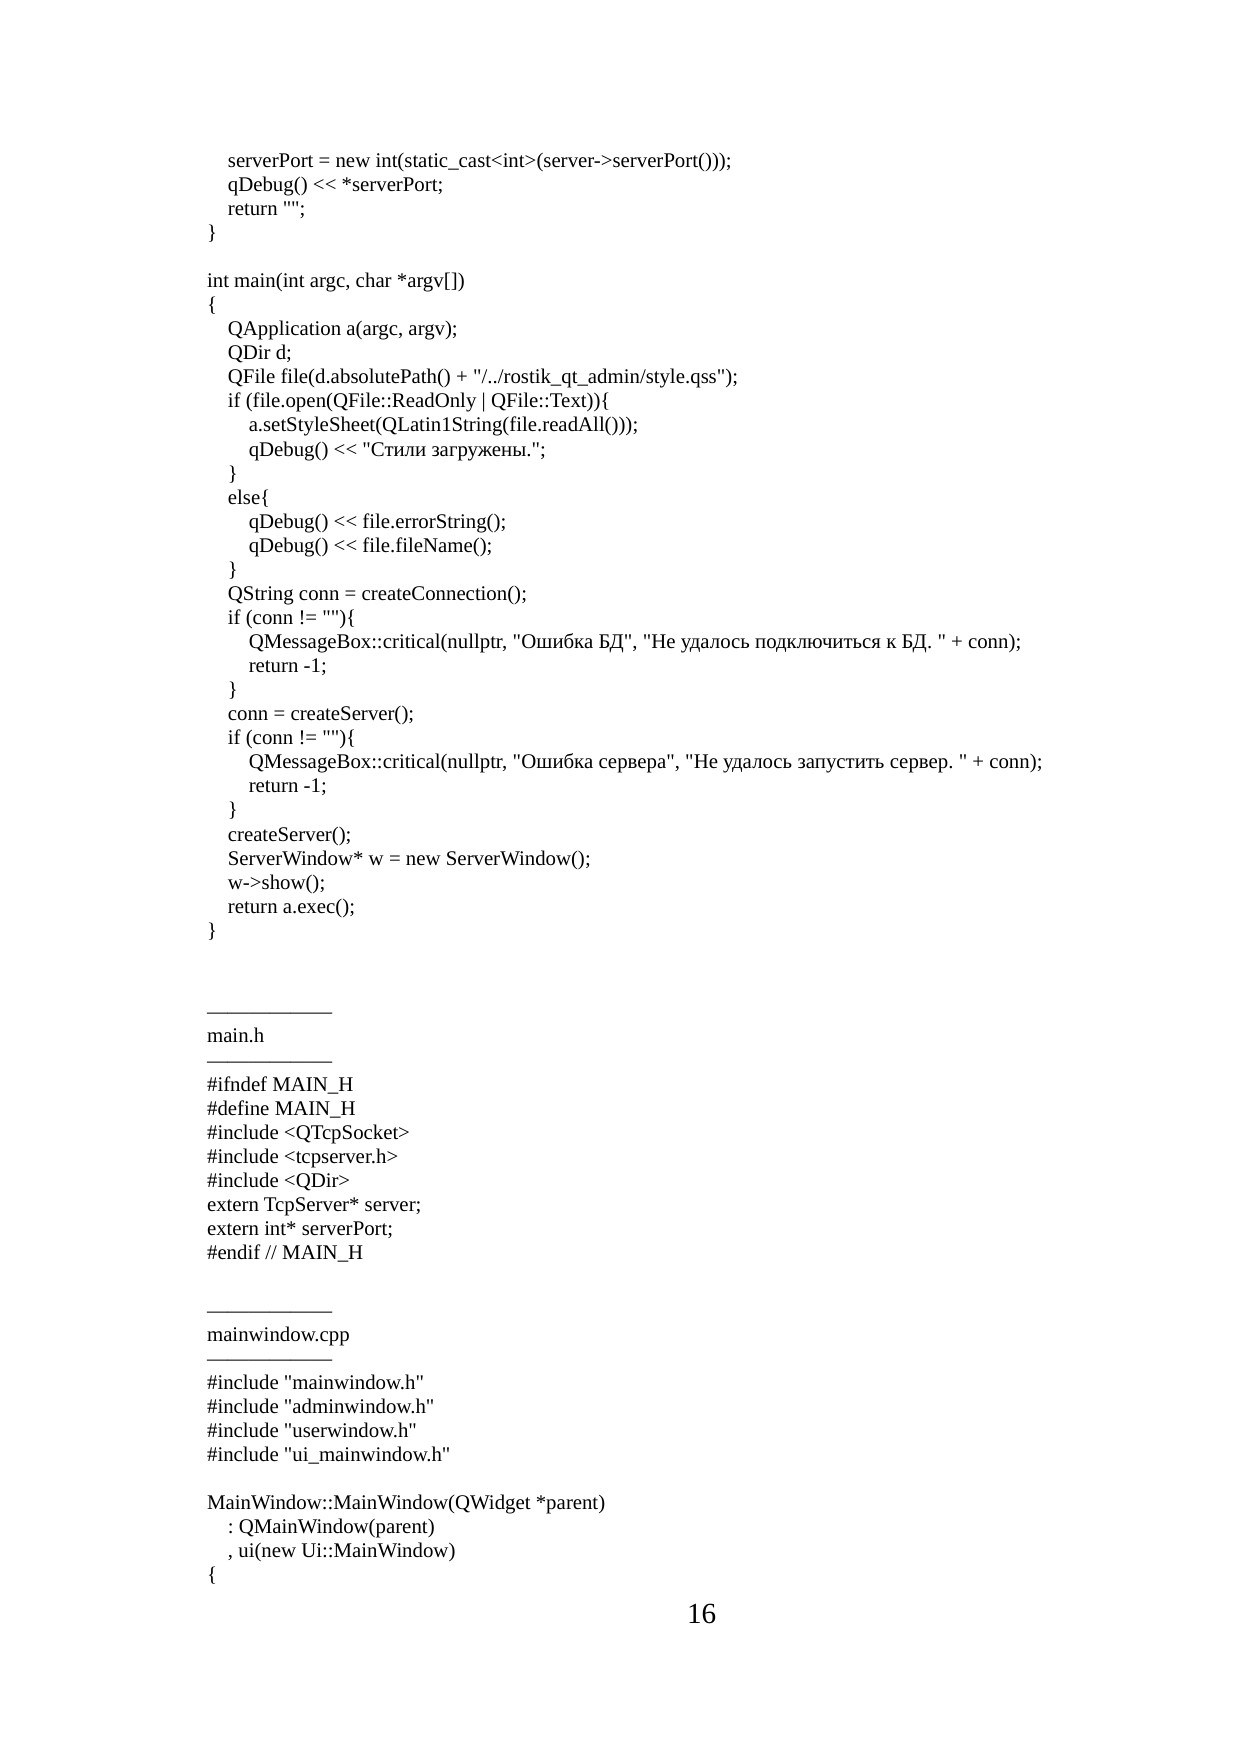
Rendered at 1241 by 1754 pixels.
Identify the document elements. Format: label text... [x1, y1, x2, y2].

text , ui(new Ui::MainWindow) [207, 1538, 1122, 1562]
text #include "mainwindow.h" [207, 1370, 1122, 1394]
text a.setStyleSheet(QLatin1String(file.readAll())); [207, 412, 1122, 436]
text extern int* serverPort; [207, 1216, 1122, 1240]
text —————— [207, 1298, 1122, 1322]
text MainWindow::MainWindow(QWidget *parent) [207, 1490, 1122, 1514]
text #include <tcpserver.h> [207, 1144, 1122, 1168]
text { [207, 1562, 1122, 1586]
text QDir d; [207, 340, 1122, 364]
text return a.exec(); [207, 894, 1122, 918]
text #include "userwindow.h" [207, 1418, 1122, 1442]
text QMessageBox::critical(nullptr, "Ошибка БД", "Не удалось подключиться к БД. " + conn); [207, 629, 1122, 653]
text serverPort = new int(static_cast<int>(server->serverPort())); [207, 148, 1122, 172]
text —————— [207, 999, 1122, 1023]
text qDebug() << "Стили загружены."; [207, 436, 1122, 461]
text #define MAIN_H [207, 1096, 1122, 1120]
text conn = createServer(); [207, 701, 1122, 725]
text { [207, 292, 1122, 316]
text QString conn = createConnection(); [207, 581, 1122, 605]
text return -1; [207, 773, 1122, 797]
text if (conn != ""){ [207, 605, 1122, 629]
text if (conn != ""){ [207, 725, 1122, 749]
text } [207, 220, 1122, 244]
text if (file.open(QFile::ReadOnly | QFile::Text)){ [207, 388, 1122, 412]
text ServerWindow* w = new ServerWindow(); [207, 846, 1122, 869]
text } [207, 557, 1122, 581]
text QApplication a(argc, argv); [207, 316, 1122, 340]
text return -1; [207, 653, 1122, 677]
text w->show(); [207, 869, 1122, 894]
text else{ [207, 484, 1122, 509]
text #include "ui_mainwindow.h" [207, 1442, 1122, 1466]
text —————— [207, 1346, 1122, 1370]
text #include "adminwindow.h" [207, 1394, 1122, 1418]
text #endif // MAIN_H [207, 1240, 1122, 1264]
text } [207, 918, 1122, 942]
text return ""; [207, 196, 1122, 220]
text #include <QTcpSocket> [207, 1120, 1122, 1144]
text qDebug() << file.errorString(); [207, 509, 1122, 533]
text QMessageBox::critical(nullptr, "Ошибка сервера", "Не удалось запустить сервер. " + conn); [207, 749, 1122, 773]
text #ifndef MAIN_H [207, 1072, 1122, 1096]
text QFile file(d.absolutePath() + "/../rostik_qt_admin/style.qss"); [207, 364, 1122, 388]
text } [207, 797, 1122, 821]
text main.h [207, 1023, 1122, 1047]
text extern TcpServer* server; [207, 1192, 1122, 1216]
text mainwindow.cpp [207, 1322, 1122, 1346]
text int main(int argc, char *argv[]) [207, 268, 1122, 292]
text } [207, 677, 1122, 701]
text } [207, 461, 1122, 484]
text —————— [207, 1047, 1122, 1072]
text : QMainWindow(parent) [207, 1514, 1122, 1538]
text qDebug() << *serverPort; [207, 172, 1122, 196]
text #include <QDir> [207, 1168, 1122, 1192]
text qDebug() << file.fileName(); [207, 533, 1122, 557]
text createServer(); [207, 821, 1122, 846]
